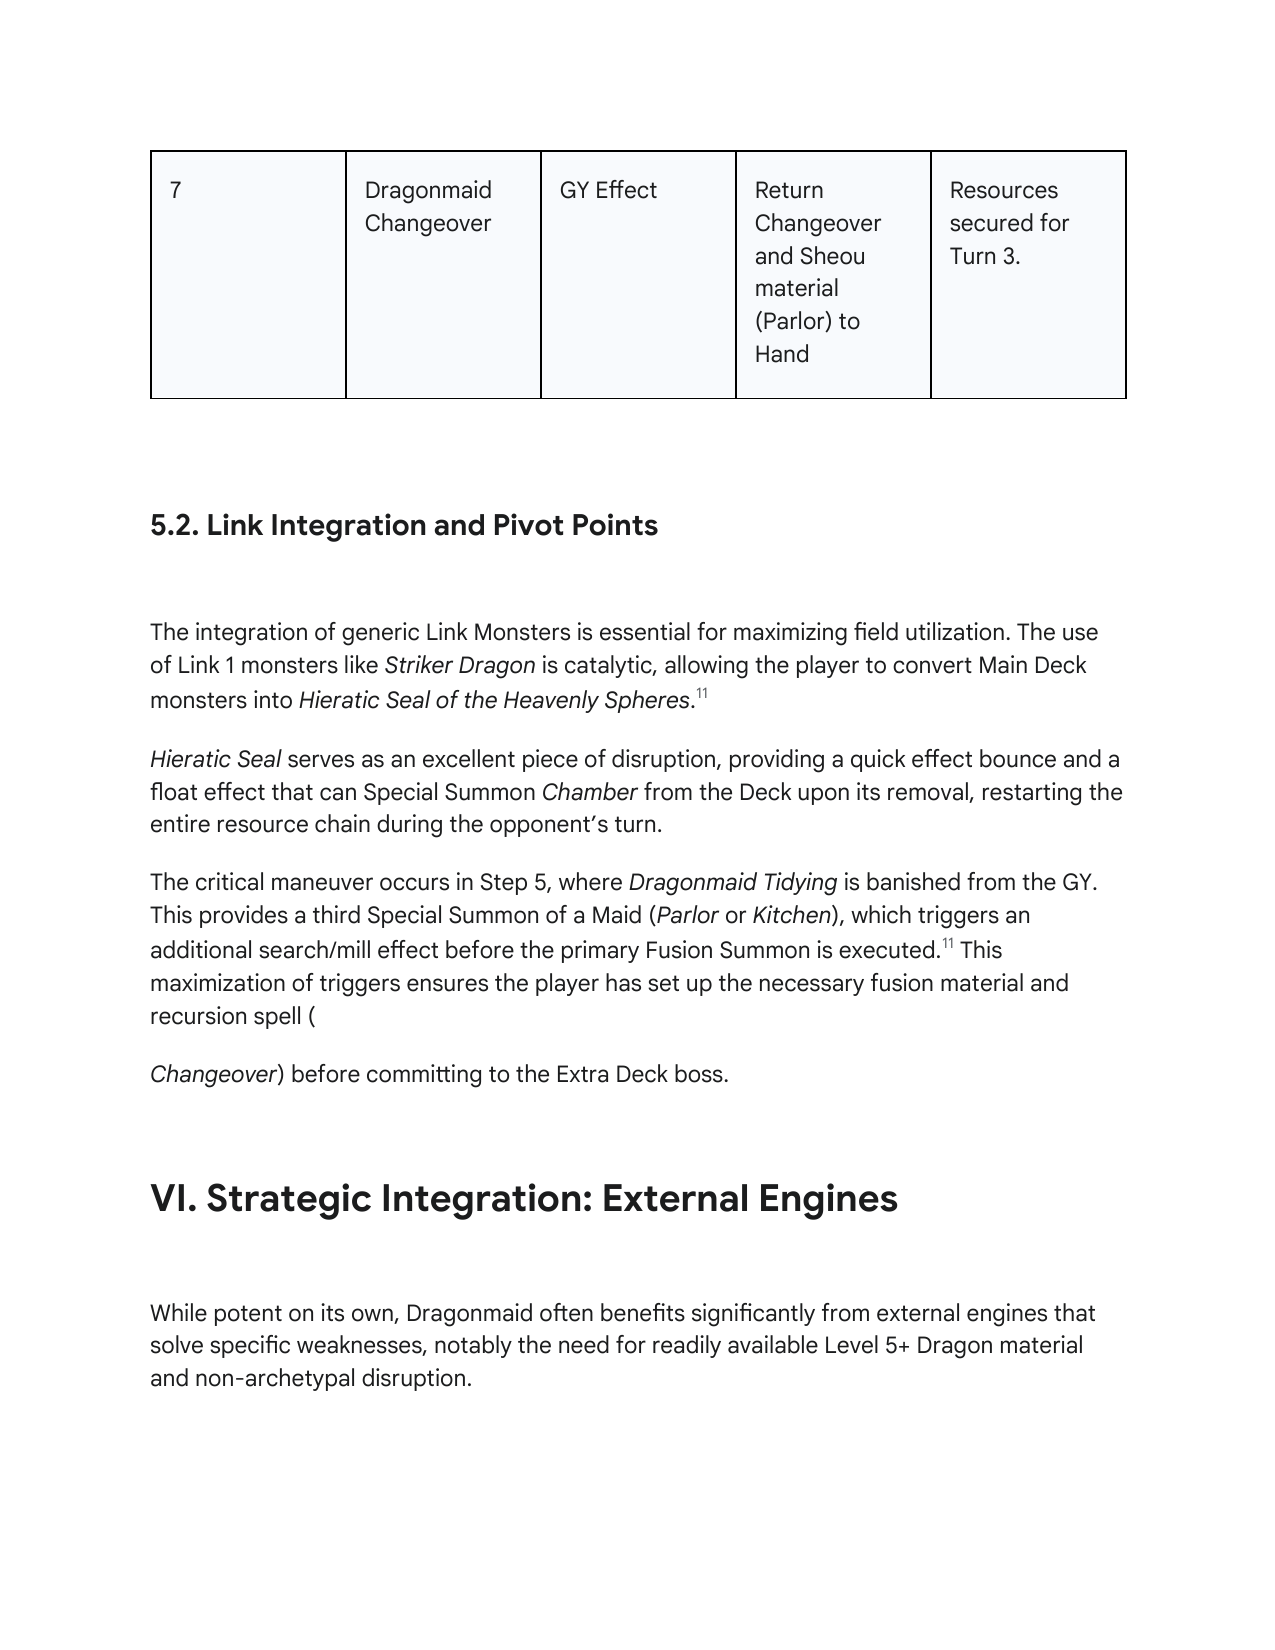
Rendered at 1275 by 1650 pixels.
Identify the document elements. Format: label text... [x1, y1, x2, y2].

subtitle VI. Strategic Integration: External Engines [150, 1175, 1125, 1222]
table_cell Resources secured for Turn 3. [932, 152, 1125, 397]
text While potent on its own, Dragonmaid often benefits significantly from external engines that solve specific weaknesses, notably the need for readily available Level 5+ Dragon material and non-archetypal disruption. [150, 1299, 1125, 1393]
text Changeover) before committing to the Extra Deck boss. [150, 1060, 1125, 1089]
table_cell 7 [152, 152, 345, 397]
subtitle 5.2. Link Integration and Pivot Points [150, 507, 1125, 543]
table_cell Dragonmaid Changeover [347, 152, 540, 397]
table_cell Return Changeover and Sheou material (Parlor) to Hand [737, 152, 930, 397]
table_cell GY Effect [542, 152, 735, 397]
text The integration of generic Link Monsters is essential for maximizing field utilization. The use of Link 1 monsters like Striker Dragon is catalytic, allowing the player to convert Main Deck monsters into Hieratic Seal of the Heavenly Spheres.11 [150, 619, 1125, 716]
text Hieratic Seal serves as an excellent piece of disruption, providing a quick effect bounce and a float effect that can Special Summon Chamber from the Deck upon its removal, restarting the entire resource chain during the opponent’s turn. [150, 745, 1125, 839]
text The critical maneuver occurs in Step 5, where Dragonmaid Tidying is banished from the GY. This provides a third Special Summon of a Maid (Parlor or Kitchen), which triggers an additional search/mill effect before the primary Fusion Summon is executed.11 This maximization of triggers ensures the player has set up the necessary fusion material and recursion spell ( [150, 868, 1125, 1031]
